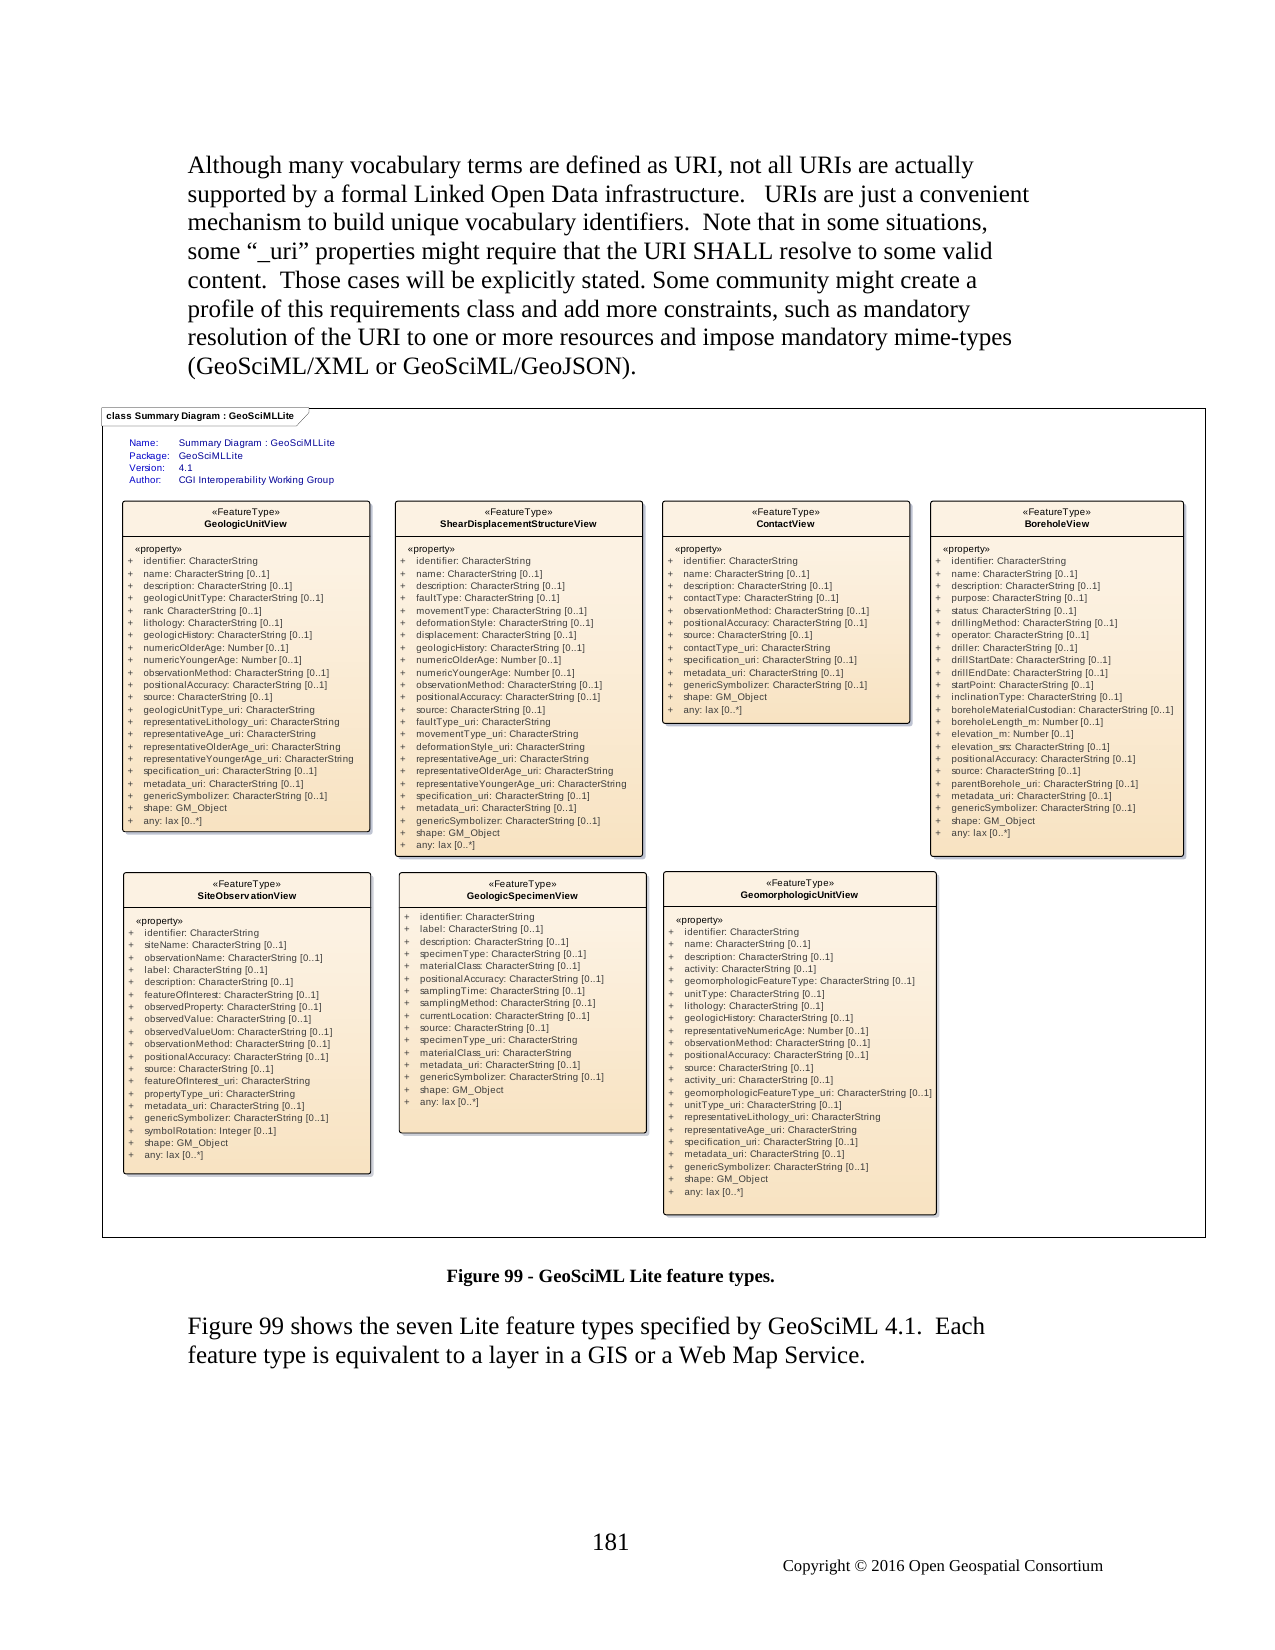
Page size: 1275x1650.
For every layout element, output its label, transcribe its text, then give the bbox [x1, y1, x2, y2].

text Although many vocabulary terms are defined as URI, not all URIs are actually supported by a formal Linked Open Data infrastructure. URIs are just a convenient mechanism to build unique vocabulary identifiers. Note that in some situations, some “_uri” properties might require that the URI SHALL resolve to some valid content. Those cases will be explicitly stated. Some community might create a profile of this requirements class and add more constraints, such as mandatory resolution of the URI to one or more resources and impose mandatory mime-types (GeoSciML/XML or GeoSciML/GeoJSON). [187, 150, 1034, 380]
text Figure 99 shows the seven Lite feature types specified by GeoSciML 4.1. Each feature type is equivalent to a layer in a GIS or a Web Map Service. [187, 1311, 1034, 1368]
text Figure 99 - GeoSciML Lite feature types. [187, 1264, 1034, 1286]
